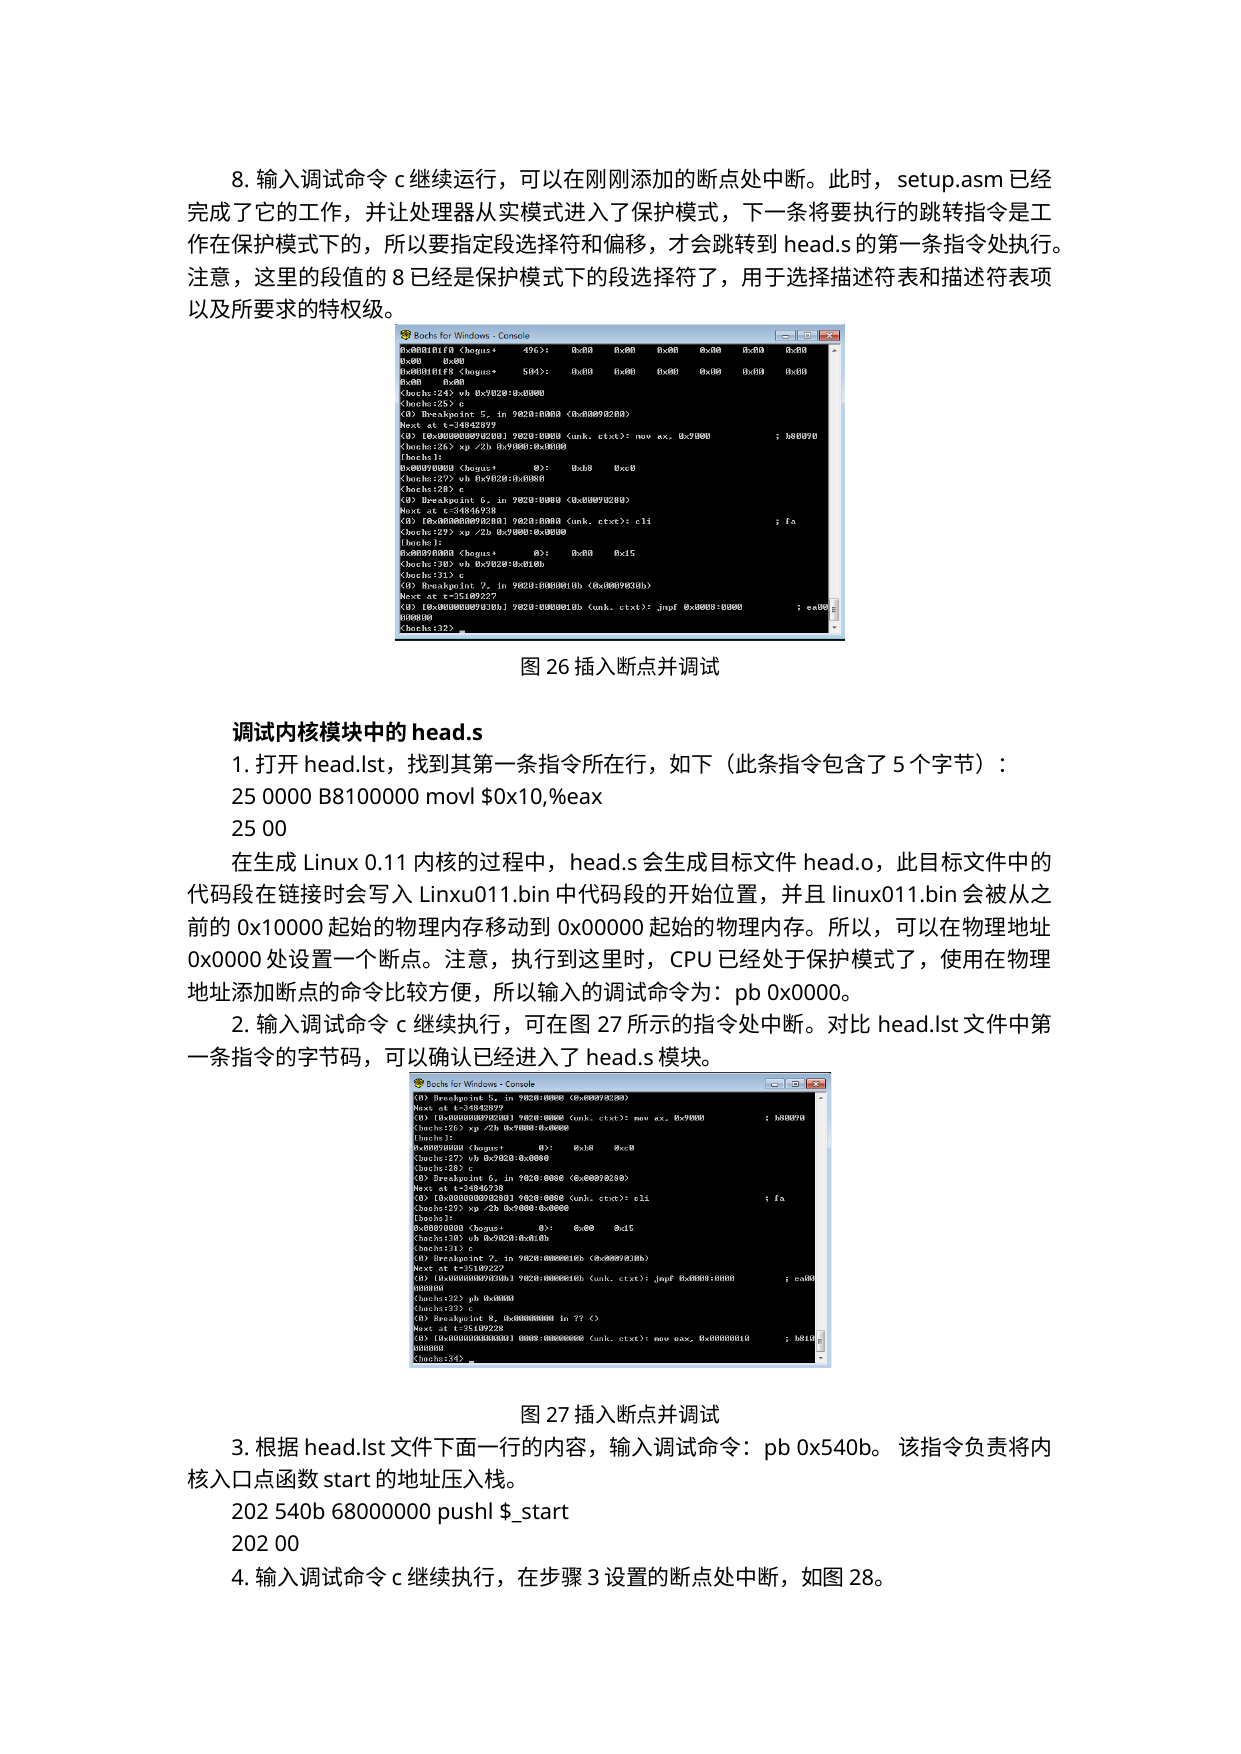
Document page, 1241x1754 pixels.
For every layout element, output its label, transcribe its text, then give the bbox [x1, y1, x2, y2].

text 202 540b 68000000 pushl $_start [187, 1494, 1053, 1527]
picture [395, 324, 845, 641]
text 1. 打开head.lst，找到其第一条指令所在行，如下（此条指令包含了5个字节）： [187, 747, 1053, 779]
text 图 26 插入断点并调试 [187, 649, 1053, 682]
text 4. 输入调试命令 c 继续执行，在步骤3设置的断点处中断，如图28。 [187, 1559, 1053, 1592]
text 8. 输入调试命令 c继续运行，可以在刚刚添加的断点处中断。此时，setup.asm已经完成了它的工作，并让处理器从实模式进入了保护模式，下一条将要执行的跳转指令是工作在保护模式下的，所以要指定段选择符和偏移，才会跳转到head.s的第一条指令处执行。注意，这里的段值的8已经是保护模式下的段选择符了，用于选择描述符表和描述符表项以及所要求的特权级。 [187, 162, 1053, 324]
text 2. 输入调试命令 c 继续执行，可在图 27所示的指令处中断。对比head.lst文件中第一条指令的字节码，可以确认已经进入了head.s模块。 [187, 1007, 1053, 1072]
text 在生成Linux 0.11内核的过程中，head.s会生成目标文件head.o，此目标文件中的代码段在链接时会写入Linxu011.bin中代码段的开始位置，并且linux011.bin会被从之前的0x10000起始的物理内存移动到0x00000起始的物理内存。所以，可以在物理地址0x0000处设置一个断点。注意，执行到这里时，CPU已经处于保护模式了，使用在物理地址添加断点的命令比较方便，所以输入的调试命令为：pb 0x0000。 [187, 844, 1053, 1007]
text 图 27 插入断点并调试 [187, 1397, 1053, 1429]
text 调试内核模块中的head.s [231, 714, 1053, 747]
text 3. 根据head.lst文件下面一行的内容，输入调试命令：pb 0x540b。 该指令负责将内核入口点函数start的地址压入栈。 [187, 1429, 1053, 1494]
text 202 00 [187, 1527, 1053, 1559]
text 25 00 [187, 812, 1053, 844]
picture [409, 1072, 832, 1368]
text 25 0000 B8100000 movl $0x10,%eax [187, 779, 1053, 812]
